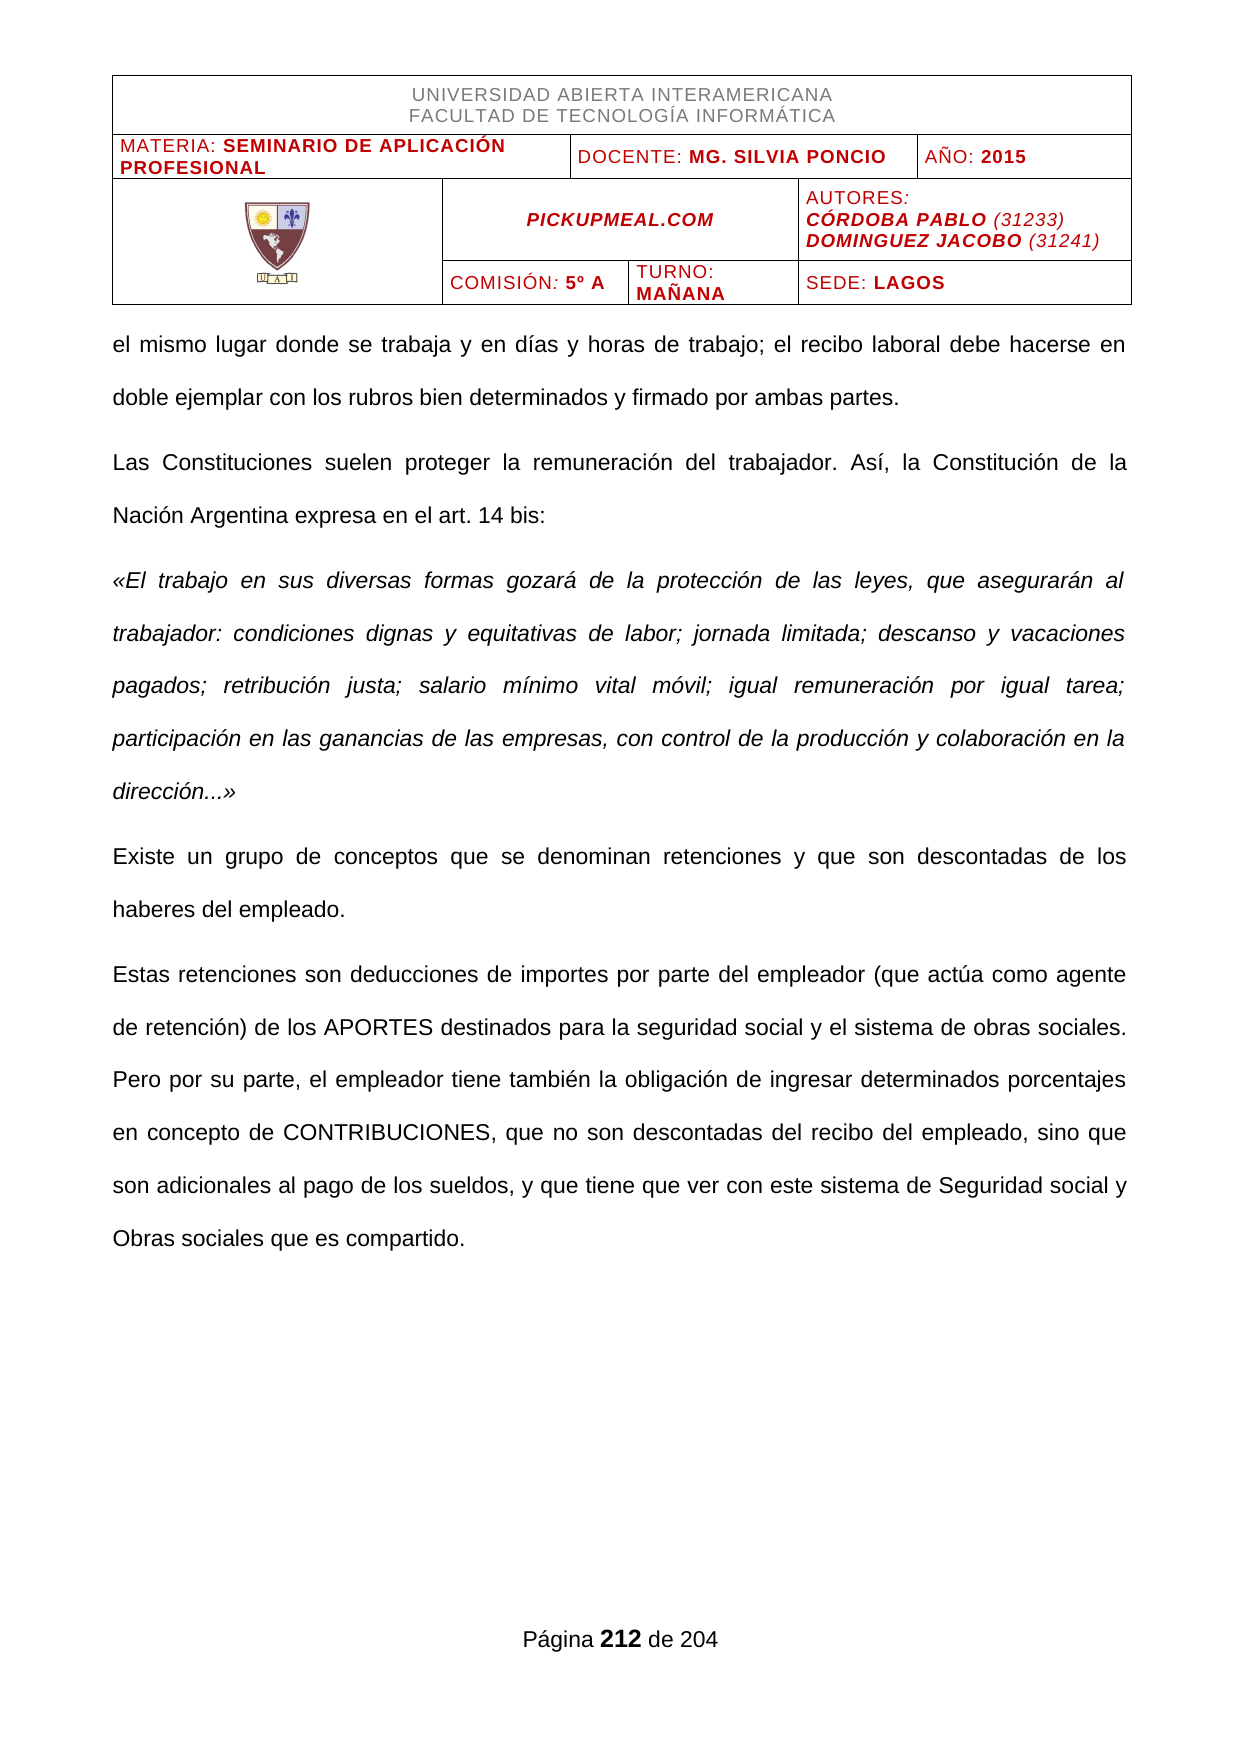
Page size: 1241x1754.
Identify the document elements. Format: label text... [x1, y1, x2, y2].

text Las Constituciones suelen proteger la remuneración del trabajador. Así, la Constitución de la Nación Argentina expresa en el art. 14 bis: [112, 449, 1128, 528]
text Estas retenciones son deducciones de importes por parte del empleador (que actúa como agente de retención) de los APORTES destinados para la seguridad social y el sistema de obras sociales. Pero por su parte, el empleador tiene también la obligación de ingresar determinados porcentajes en concepto de CONTRIBUCIONES, que no son descontadas del recibo del empleado, sino que son adicionales al pago de los sueldos, y que tiene que ver con este sistema de Seguridad social y Obras sociales que es compartido. [112, 961, 1128, 1251]
picture [230, 196, 325, 287]
text Existe un grupo de conceptos que se denominan retenciones y que son descontadas de los haberes del empleado. [112, 843, 1128, 922]
text «El trabajo en sus diversas formas gozará de la protección de las leyes, que asegurarán al trabajador: condiciones dignas y equitativas de labor; jornada limitada; descanso y vacaciones pagados; retribución justa; salario mínimo vital móvil; igual remuneración por igual tarea; participación en las ganancias de las empresas, con control de la producción y colaboración en la dirección...» [112, 567, 1128, 804]
